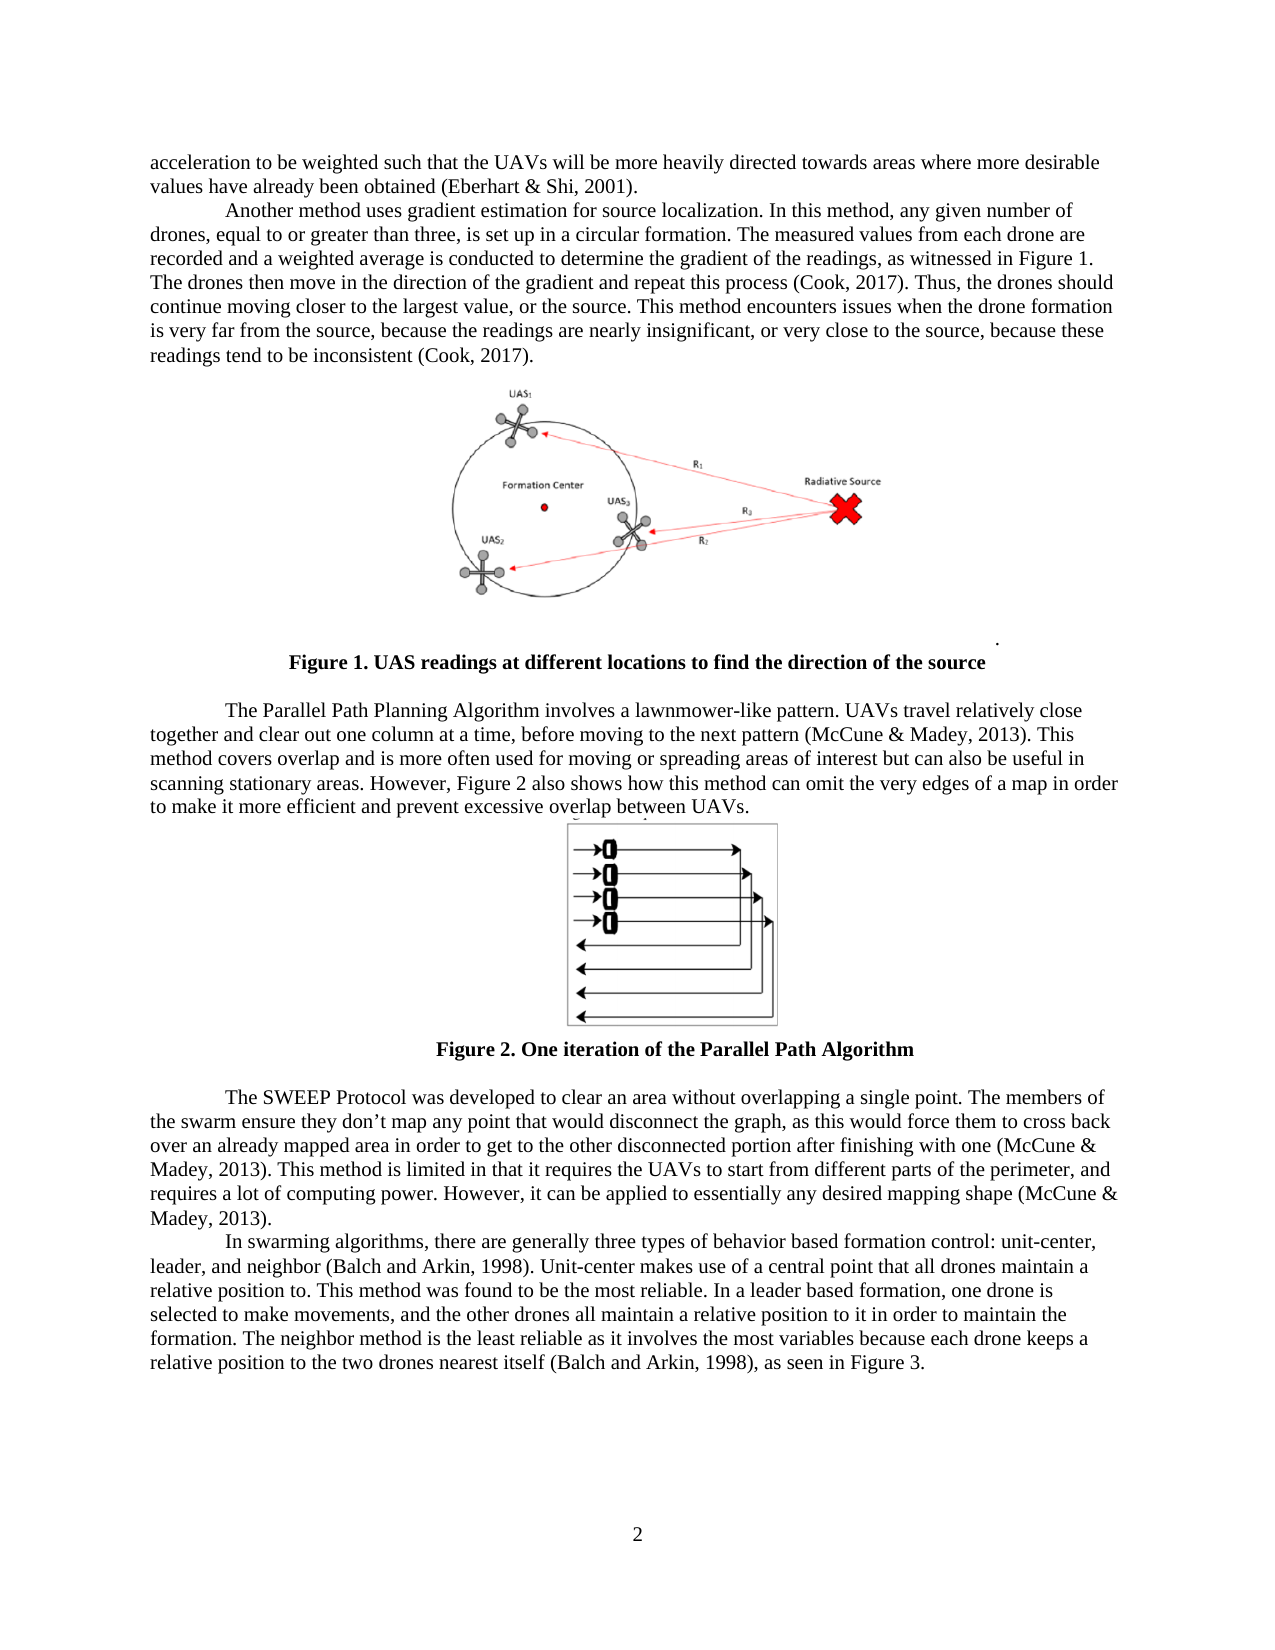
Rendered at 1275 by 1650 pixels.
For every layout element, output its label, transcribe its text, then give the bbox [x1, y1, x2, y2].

text Another method uses gradient estimation for source localization. In this method, any given number of drones, equal to or greater than three, is set up in a circular formation. The measured values from each drone are recorded and a weighted average is conducted to determine the gradient of the readings, as witnessed in Figure 1. The drones then move in the direction of the gradient and repeat this process (Cook, 2017). Thus, the drones should continue moving closer to the largest value, or the source. This method encounters issues when the drone formation is very far from the source, because the readings are nearly insignificant, or very close to the source, because these readings tend to be inconsistent (Cook, 2017). [150, 198, 1125, 367]
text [150, 150, 1125, 198]
text In swarming algorithms, there are generally three types of behavior based formation control: unit-center, leader, and neighbor (Balch and Arkin, 1998). Unit-center makes use of a central point that all drones maintain a relative position to. This method was found to be the most reliable. In a leader based formation, one drone is selected to make movements, and the other drones all maintain a relative position to it in order to maintain the formation. The neighbor method is the least reliable as it involves the most variables because each drone keeps a relative position to the two drones nearest itself (Balch and Arkin, 1998), as seen in Figure 3. [150, 1229, 1125, 1374]
picture [554, 818, 796, 1037]
picture [350, 366, 995, 646]
text The Parallel Path Planning Algorithm involves a lawnmower-like pattern. UAVs travel relatively close together and clear out one column at a time, before moving to the next pattern (McCune & Madey, 2013). This method covers overlap and is more often used for moving or spreading areas of interest but can also be useful in scanning stationary areas. However, Figure 2 also shows how this method can omit the very edges of a map in order to make it more efficient and prevent excessive overlap between UAVs. [150, 698, 1125, 818]
text Figure 1. UAS readings at different locations to find the direction of the source [150, 650, 1125, 674]
text Figure 2. One iteration of the Parallel Path Algorithm [150, 1037, 1125, 1061]
text The SWEEP Protocol was developed to clear an area without overlapping a single point. The members of the swarm ensure they don’t map any point that would disconnect the graph, as this would force them to cross back over an already mapped area in order to get to the other disconnected portion after finishing with one (McCune & Madey, 2013). This method is limited in that it requires the UAVs to start from different parts of the perimeter, and requires a lot of computing power. However, it can be applied to essentially any desired mapping shape (McCune & Madey, 2013). [150, 1085, 1125, 1229]
